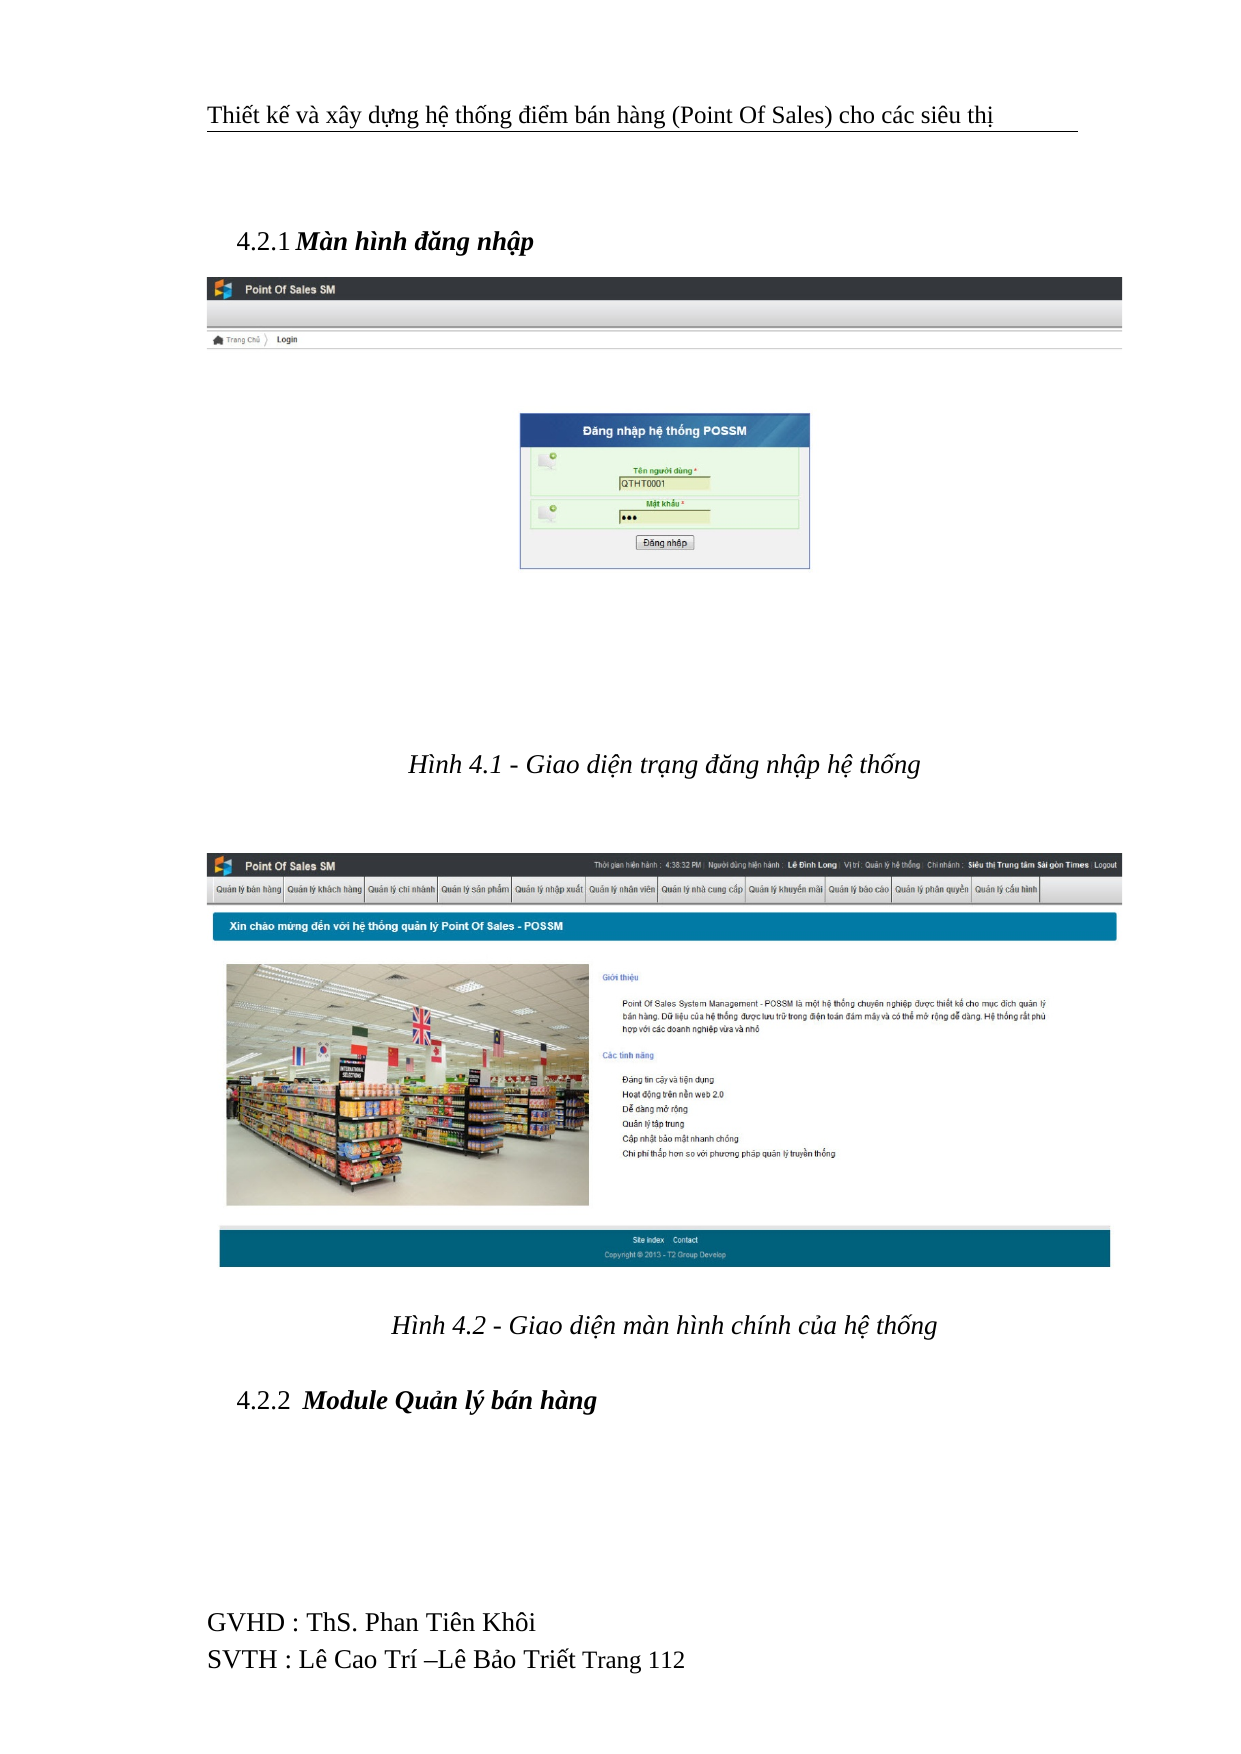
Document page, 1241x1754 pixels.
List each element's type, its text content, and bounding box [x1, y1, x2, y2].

text Màn hình đăng nhập [236, 225, 1078, 256]
text Hình 4.1 - Giao diện trạng đăng nhập hệ thống [251, 748, 1078, 779]
text Hình 4.2 - Giao diện màn hình chính của hệ thống [251, 1309, 1078, 1340]
picture [206, 853, 1123, 1304]
text Module Quản lý bán hàng [236, 1384, 1078, 1415]
picture [206, 277, 1123, 727]
